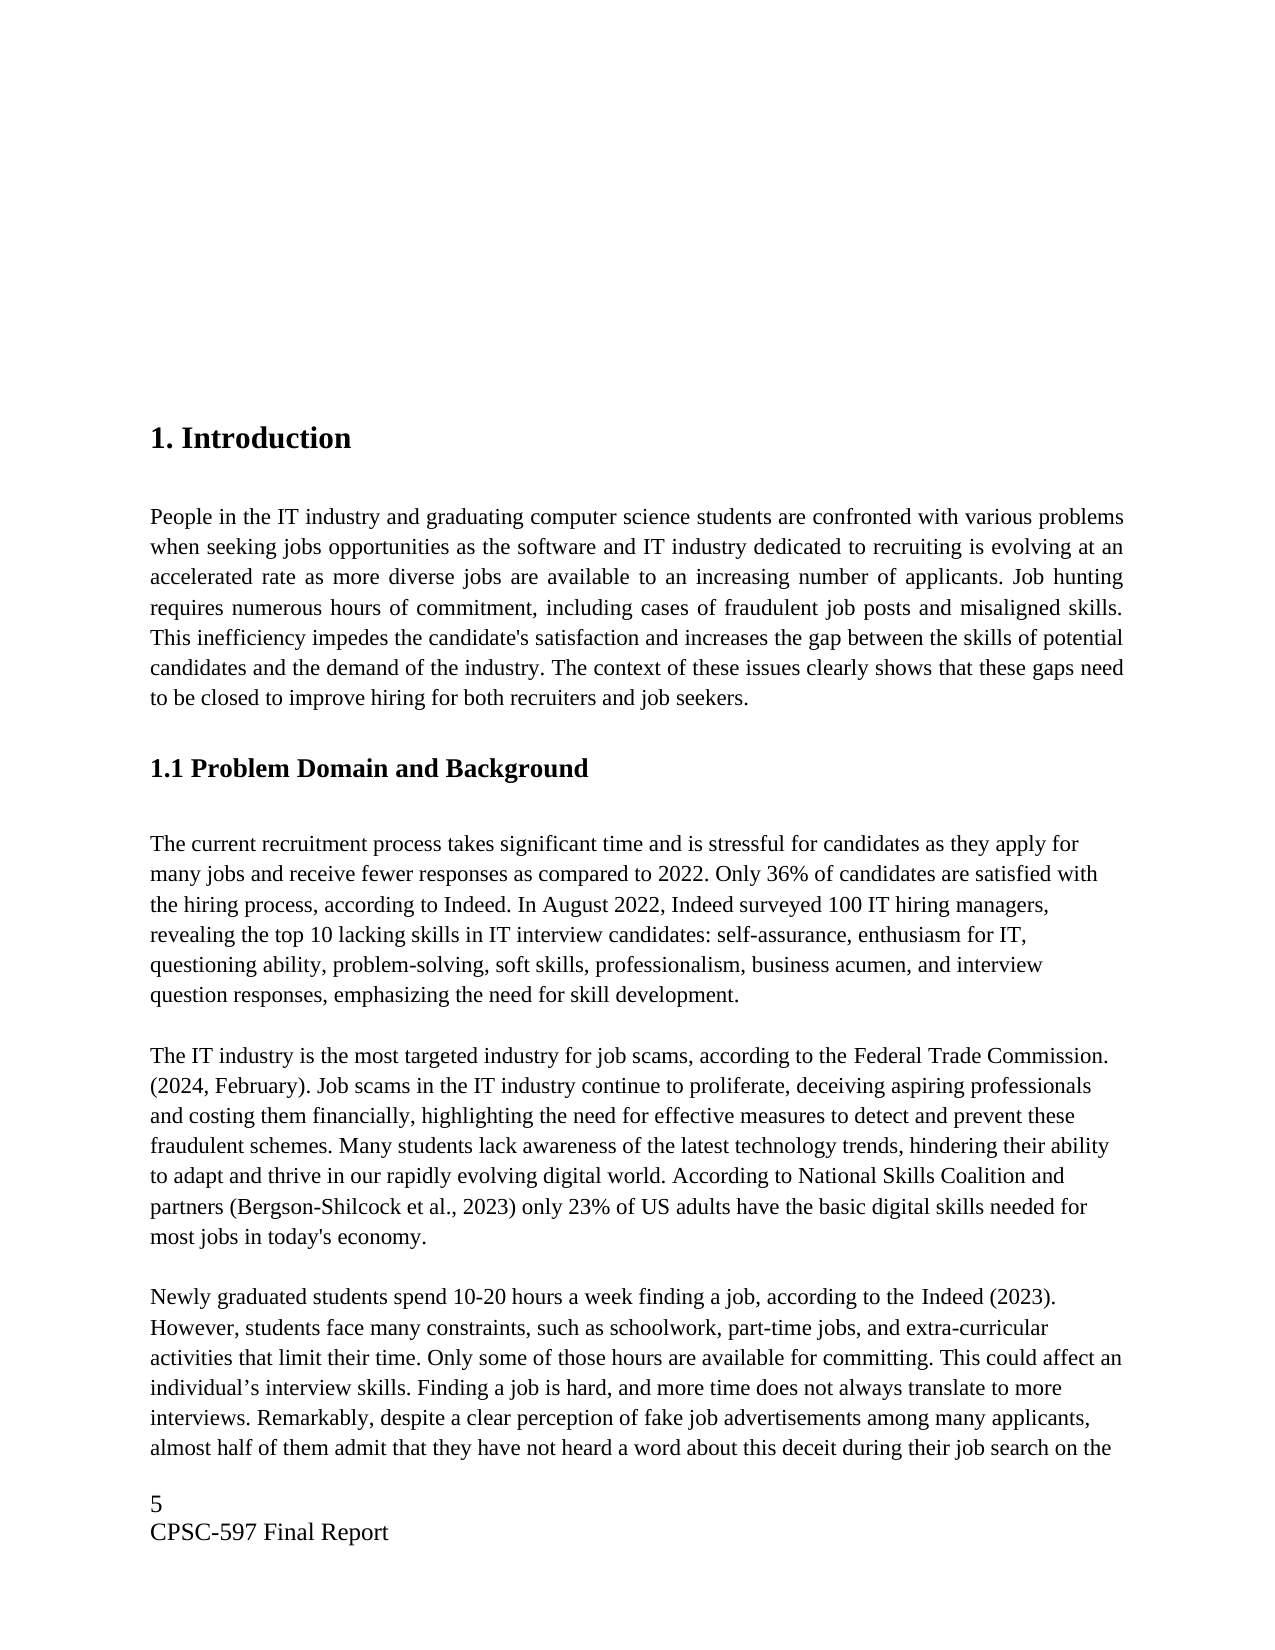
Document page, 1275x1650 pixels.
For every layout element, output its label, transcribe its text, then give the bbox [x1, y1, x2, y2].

text People in the IT industry and graduating computer science students are confronted with various problems when seeking jobs opportunities as the software and IT industry dedicated to recruiting is evolving at an accelerated rate as more diverse jobs are available to an increasing number of applicants. Job hunting requires numerous hours of commitment, including cases of fraudulent job posts and misaligned skills. This inefficiency impedes the candidate's satisfaction and increases the gap between the skills of potential candidates and the demand of the industry. The context of these issues clearly shows that these gaps need to be closed to improve hiring for both recruiters and job seekers. [150, 503, 1125, 711]
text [150, 1283, 1125, 1461]
subtitle 1.1 Problem Domain and Background [150, 752, 1125, 783]
text The current recruitment process takes significant time and is stressful for candidates as they apply for many jobs and receive fewer responses as compared to 2022. Only 36% of candidates are satisfied with the hiring process, according to Indeed. In August 2022, Indeed surveyed 100 IT hiring managers, revealing the top 10 lacking skills in IT interview candidates: self-assurance, enthusiasm for IT, questioning ability, problem-solving, soft skills, professionalism, business acumen, and interview question responses, emphasizing the need for skill development. [150, 830, 1125, 1008]
subtitle 1. Introduction [150, 419, 1125, 455]
text The IT industry is the most targeted industry for job scams, according to the Federal Trade Commission. (2024, February). Job scams in the IT industry continue to proliferate, deceiving aspiring professionals and costing them financially, highlighting the need for effective measures to detect and prevent these fraudulent schemes. Many students lack awareness of the latest technology trends, hindering their ability to adapt and thrive in our rapidly evolving digital world. According to National Skills Coalition and partners (Bergson-Shilcock et al., 2023) only 23% of US adults have the basic digital skills needed for most jobs in today's economy. [150, 1042, 1125, 1249]
